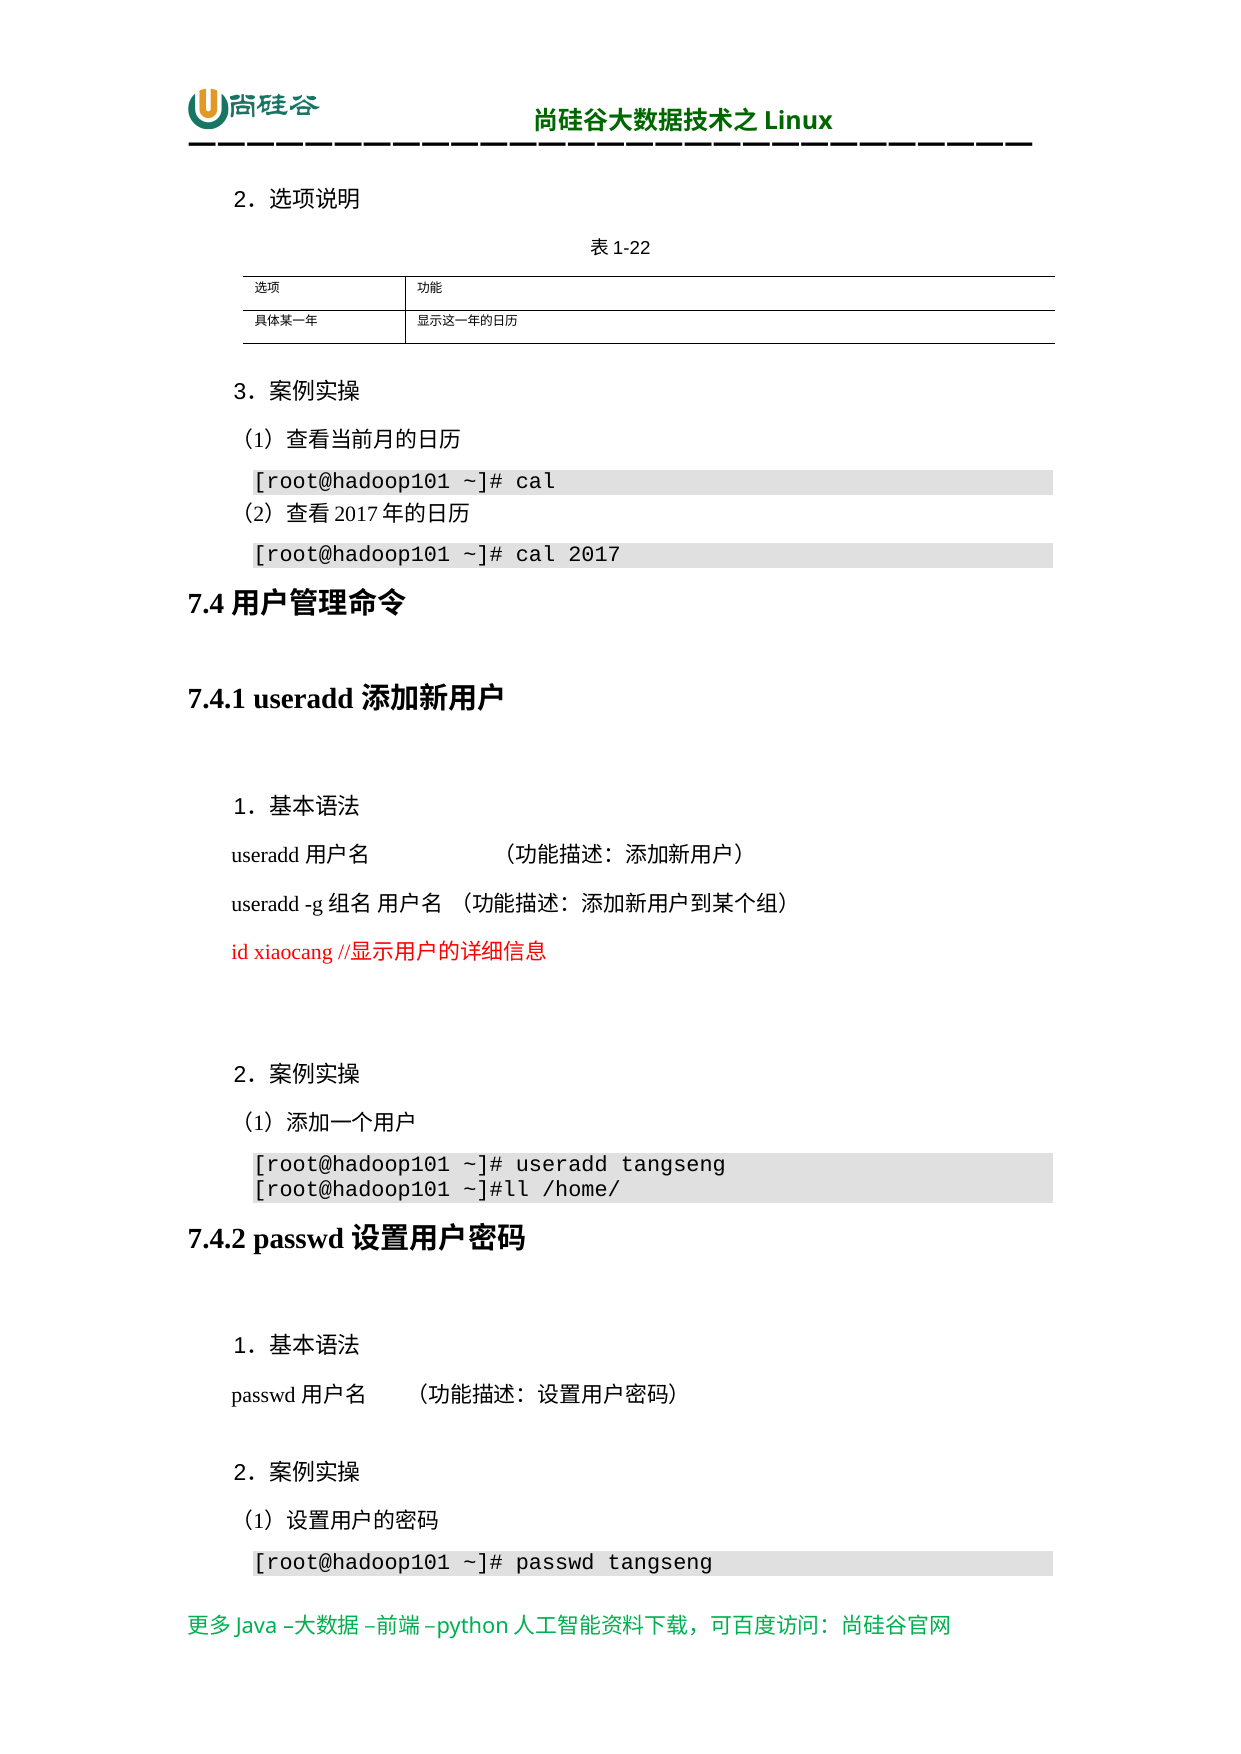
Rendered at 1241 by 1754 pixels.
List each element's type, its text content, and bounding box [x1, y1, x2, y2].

text [root@hadoop101 ~]# useradd tangseng [253, 1153, 1053, 1178]
text [root@hadoop101 ~]# cal 2017 [253, 543, 1053, 568]
subtitle 7.4.2 passwd 设置用户密码 [187, 1203, 1053, 1268]
table_header 选项 [243, 277, 405, 309]
text （1）添加一个用户 [187, 1105, 1053, 1137]
text passwd 用户名 （功能描述：设置用户密码） [187, 1376, 1053, 1409]
text id xiaocang //显示用户的详细信息 [187, 934, 1053, 966]
text [root@hadoop101 ~]#ll /home/ [253, 1178, 1053, 1203]
text 2．案例实操 [187, 1437, 1053, 1502]
text 2．选项说明 [187, 165, 1053, 230]
text 表1-22 [187, 230, 1053, 262]
subtitle 7.4.1 useradd 添加新用户 [187, 664, 1053, 729]
text 1．基本语法 [187, 1311, 1053, 1376]
picture [187, 88, 321, 130]
text （2）查看2017年的日历 [187, 495, 1053, 528]
table_cell 具体某一年 [243, 311, 405, 343]
table_cell 显示这一年的日历 [406, 311, 1055, 343]
text [root@hadoop101 ~]# passwd tangseng [253, 1551, 1053, 1576]
text 3．案例实操 [187, 357, 1053, 422]
text useradd -g 组名 用户名 （功能描述：添加新用户到某个组） [187, 885, 1053, 918]
text 1．基本语法 [187, 772, 1053, 837]
text （1）设置用户的密码 [187, 1502, 1053, 1535]
text （1）查看当前月的日历 [187, 422, 1053, 454]
subtitle 7.4 用户管理命令 [187, 568, 1053, 633]
text 2．案例实操 [187, 1040, 1053, 1105]
text [root@hadoop101 ~]# cal [253, 470, 1053, 495]
text useradd 用户名 （功能描述：添加新用户） [187, 837, 1053, 869]
table_header 功能 [406, 277, 1055, 309]
